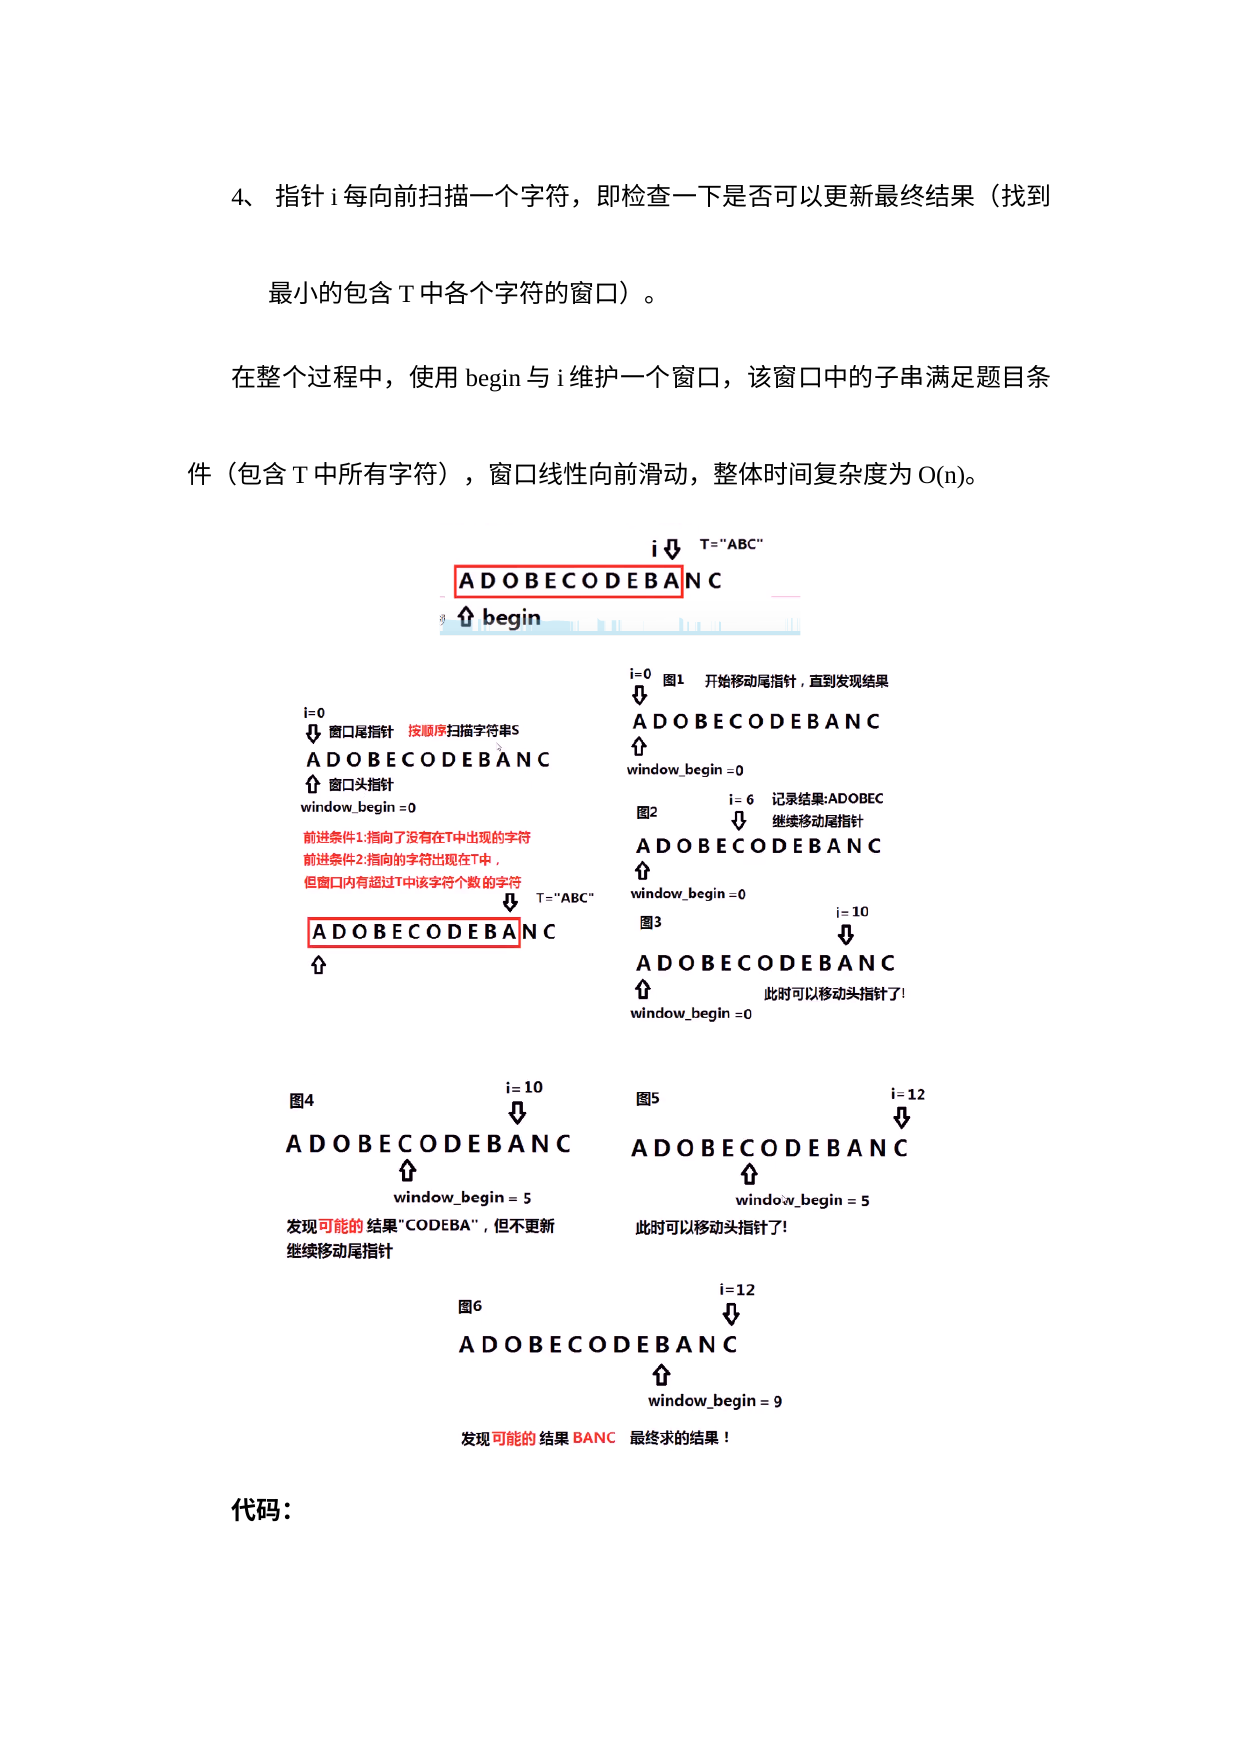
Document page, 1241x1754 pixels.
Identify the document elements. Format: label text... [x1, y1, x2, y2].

list 指针i每向前扫描一个字符，即检查一下是否可以更新最终结果（找到最小的包含T中各个字符的窗口）。 [231, 162, 1053, 324]
text 在整个过程中，使用begin与i维护一个窗口，该窗口中的子串满足题目条件（包含T中所有字符），窗口线性向前滑动，整体时间复杂度为O(n)。 [187, 343, 1053, 505]
picture [439, 523, 801, 636]
picture [293, 667, 947, 1032]
picture [277, 1072, 963, 1455]
text 代码： [187, 1476, 1053, 1541]
